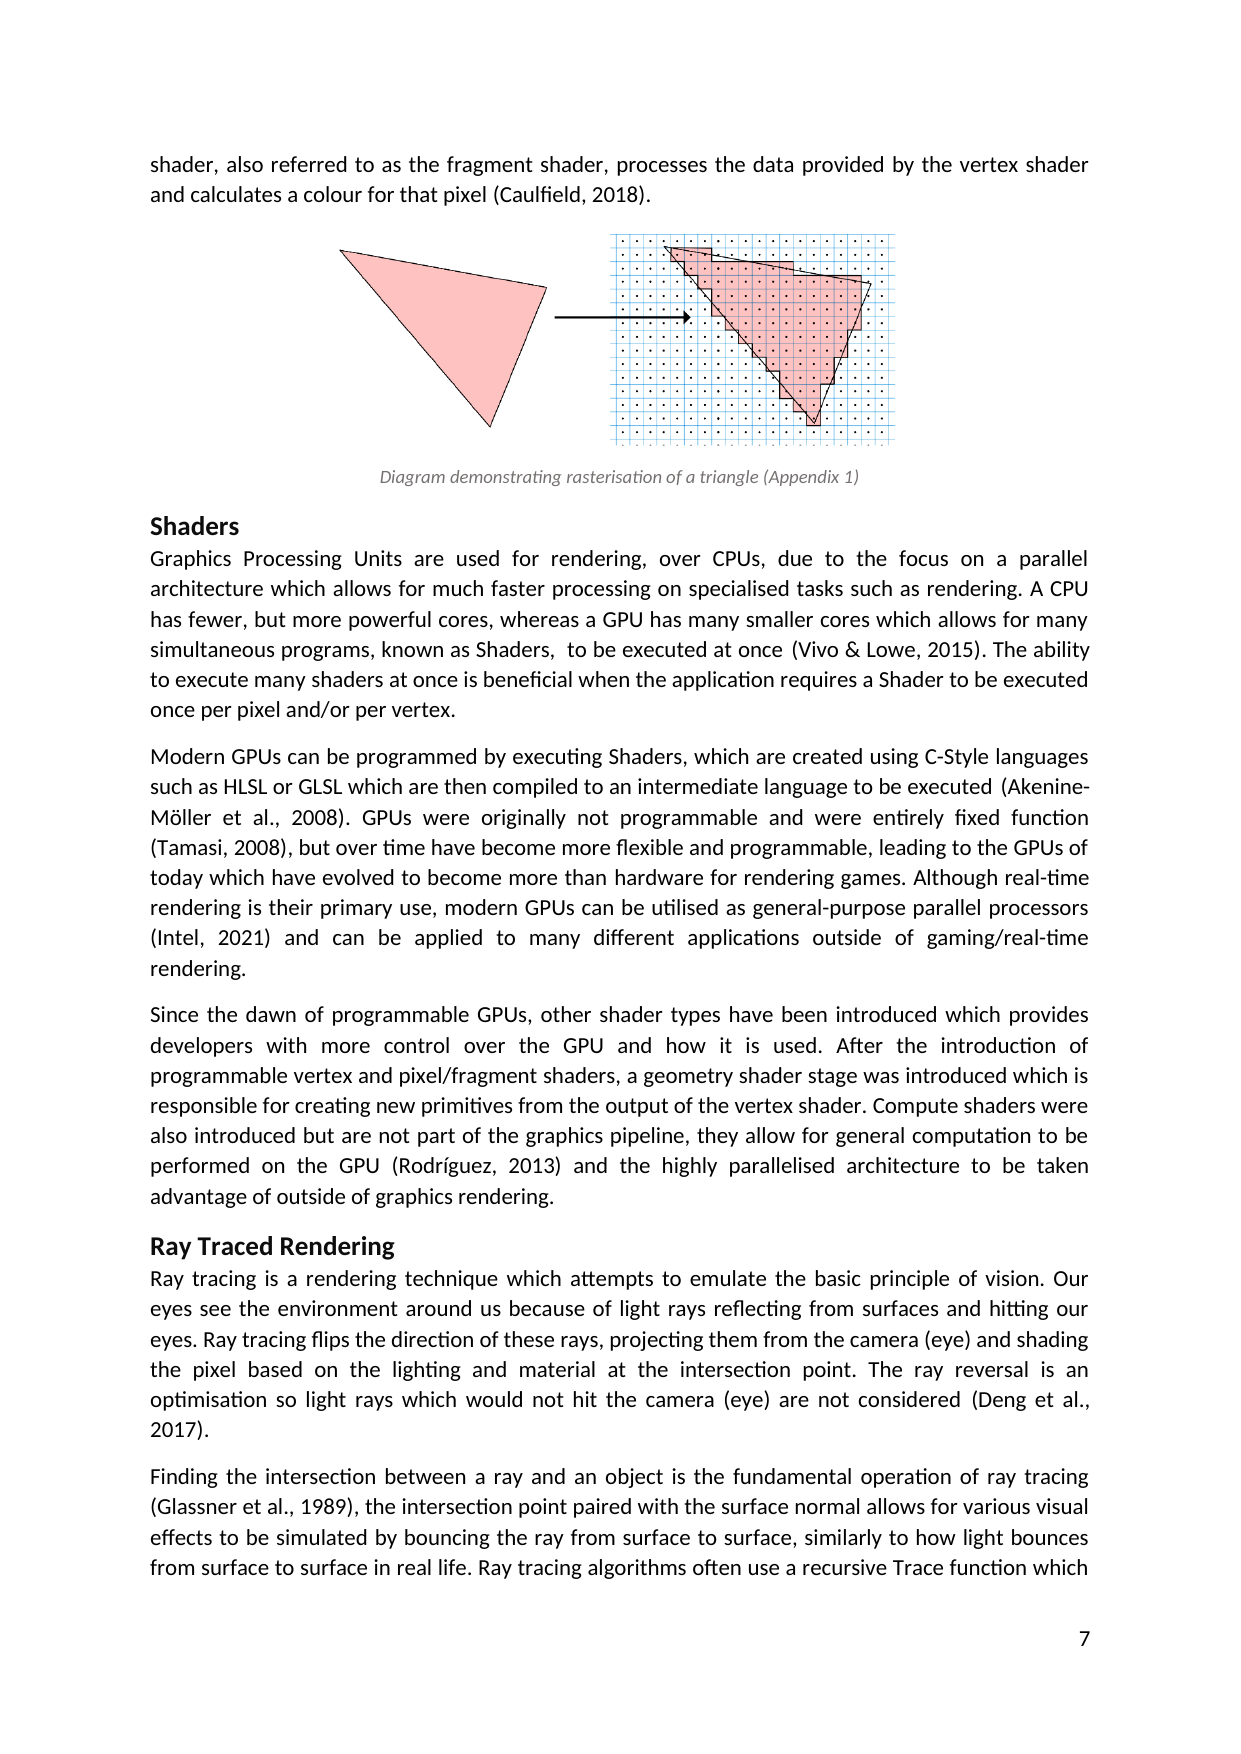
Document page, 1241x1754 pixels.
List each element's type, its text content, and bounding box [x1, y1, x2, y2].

subtitle Shaders [150, 509, 1090, 542]
text Modern GPUs can be programmed by executing Shaders, which are created using C-Style languages such as HLSL or GLSL which are then compiled to an intermediate language to be executed . GPUs were originally not programmable and were entirely fixed function , but over time have become more flexible and programmable, leading to the GPUs of today which have evolved to become more than hardware for rendering games. Although real-time rendering is their primary use, modern GPUs can be utilised as general-purpose parallel processors and can be applied to many different applications outside of gaming/real-time rendering. [150, 742, 1090, 982]
text Graphics Processing Units are used for rendering, over CPUs, due to the focus on a parallel architecture which allows for much faster processing on specialised tasks such as rendering. A CPU has fewer, but more powerful cores, whereas a GPU has many smaller cores which allows for many simultaneous programs, known as Shaders, to be executed at once . The ability to execute many shaders at once is beneficial when the application requires a Shader to be executed once per pixel and/or per vertex. [150, 544, 1090, 723]
picture [325, 227, 915, 463]
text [150, 1462, 1090, 1581]
text Ray tracing is a rendering technique which attempts to emulate the basic principle of vision. Our eyes see the environment around us because of light rays reflecting from surfaces and hitting our eyes. Ray tracing flips the direction of these rays, projecting them from the camera (eye) and shading the pixel based on the lighting and material at the intersection point. The ray reversal is an optimisation so light rays which would not hit the camera (eye) are not considered . [150, 1264, 1090, 1443]
subtitle Ray Traced Rendering [150, 1229, 1090, 1262]
text Diagram demonstrating rasterisation of a triangle (Appendix 1) [150, 465, 1090, 488]
text Since the dawn of programmable GPUs, other shader types have been introduced which provides developers with more control over the GPU and how it is used. After the introduction of programmable vertex and pixel/fragment shaders, a geometry shader stage was introduced which is responsible for creating new primitives from the output of the vertex shader. Compute shaders were also introduced but are not part of the graphics pipeline, they allow for general computation to be performed on the GPU and the highly parallelised architecture to be taken advantage of outside of graphics rendering. [150, 1001, 1090, 1210]
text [150, 150, 1090, 208]
